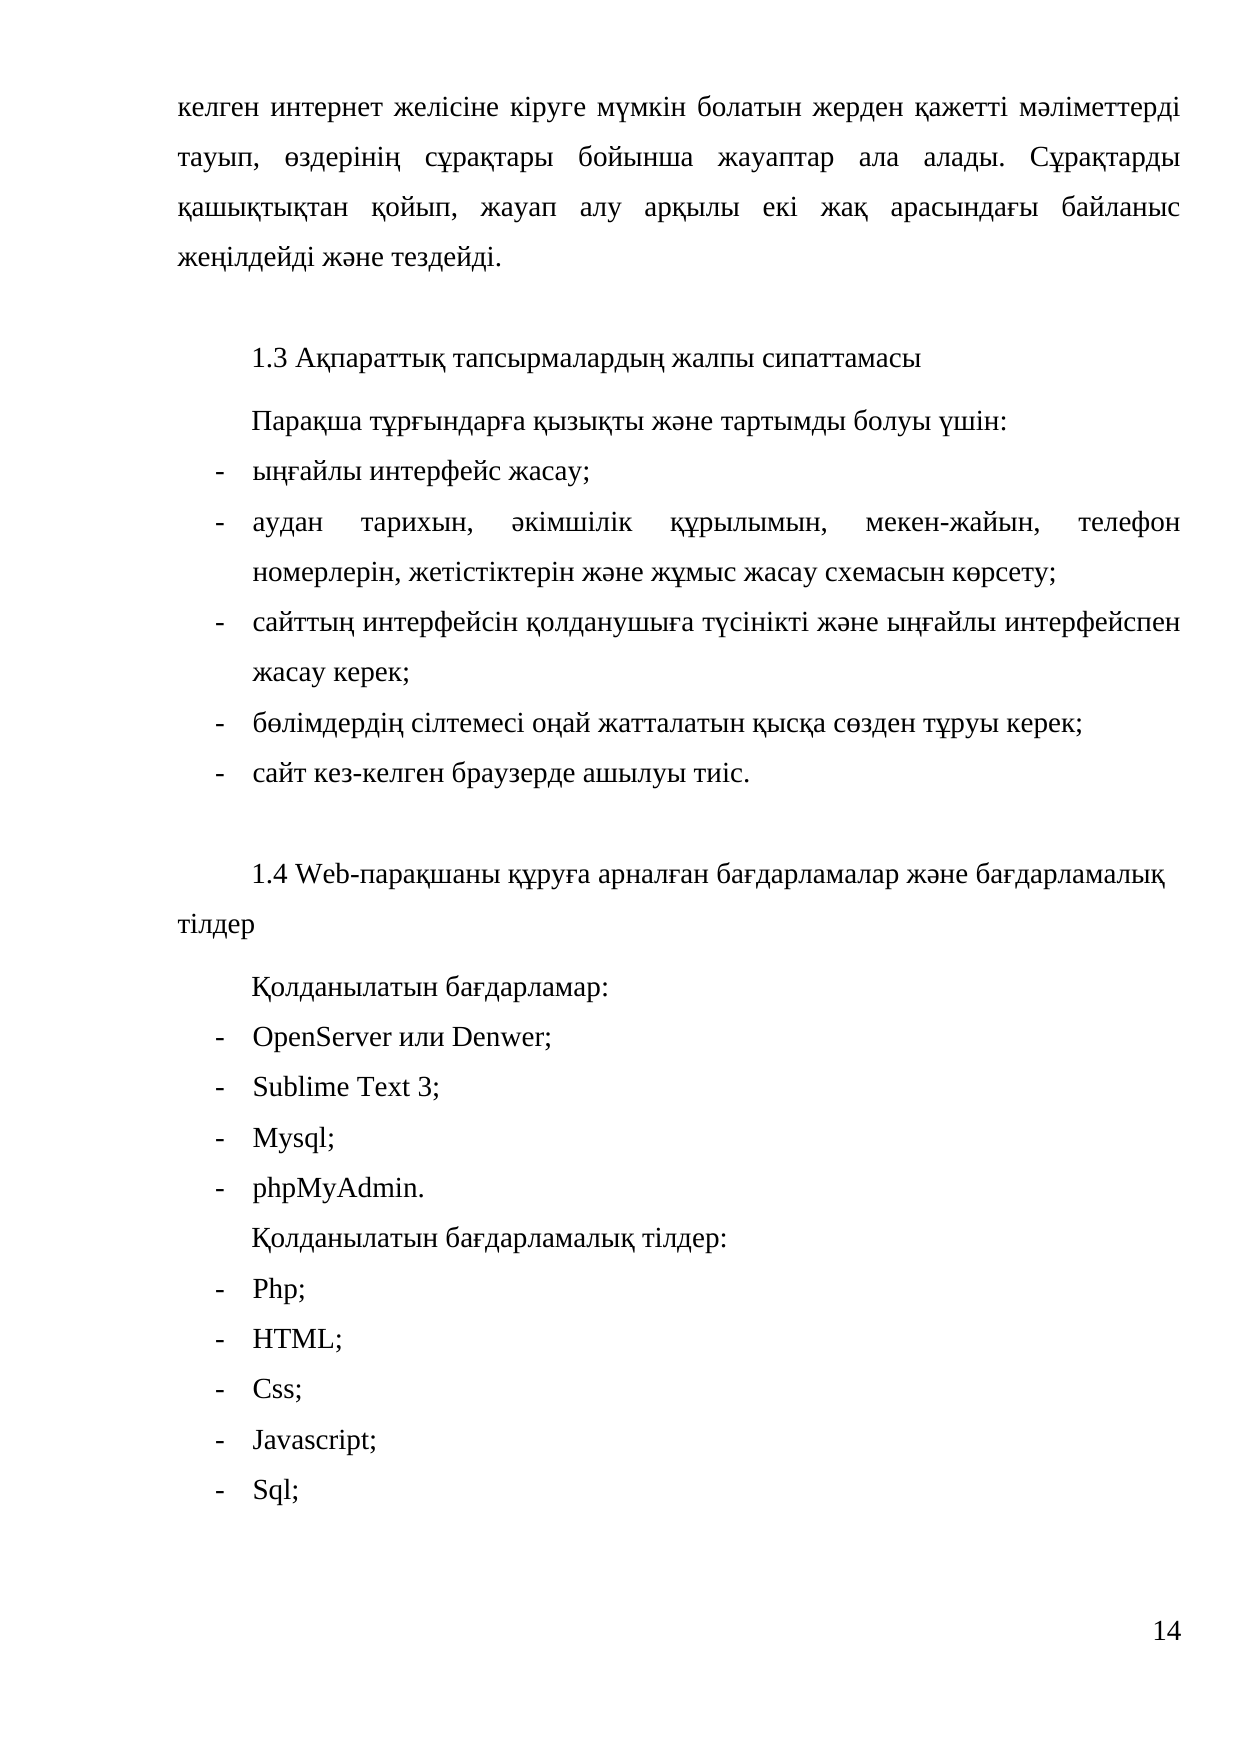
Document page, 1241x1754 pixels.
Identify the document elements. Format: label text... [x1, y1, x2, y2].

list Php; [215, 1271, 1181, 1304]
subtitle 1.3 Ақпараттық тапсырмалардың жалпы сипаттамасы [177, 340, 1181, 374]
list phpMyAdmin. [215, 1170, 1181, 1204]
list Css; [215, 1371, 1181, 1405]
text Қолданылатын бағдарламалық тілдер: [177, 1221, 1181, 1254]
list бөлімдердің сілтемесі оңай жатталатын қысқа сөзден тұруы керек; [215, 705, 1181, 738]
text Парақша тұрғындарға қызықты және тартымды болуы үшін: [177, 403, 1181, 437]
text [177, 89, 1181, 273]
list Sql; [215, 1472, 1181, 1506]
list сайт кез-келген браузерде ашылуы тиіс. [215, 755, 1181, 789]
list аудан тарихын, әкімшілік құрылымын, мекен-жайын, телефон номерлерін, жетістіктерін және жұмыс жасау схемасын көрсету; [215, 504, 1181, 587]
list Mysql; [215, 1120, 1181, 1153]
list сайттың интерфейсін қолданушыға түсінікті және ыңғайлы интерфейспен жасау керек; [215, 604, 1181, 688]
list Sublime Text 3; [215, 1069, 1181, 1103]
list OpenServer или Denwer; [215, 1019, 1181, 1053]
list Javascript; [215, 1422, 1181, 1455]
list ыңғайлы интерфейс жасау; [215, 453, 1181, 487]
text Қолданылатын бағдарламар: [251, 969, 1181, 1002]
subtitle 1.4 Web-парақшаны құруға арналған бағдарламалар және бағдарламалық тілдер [177, 856, 1181, 940]
list HTML; [215, 1321, 1181, 1355]
